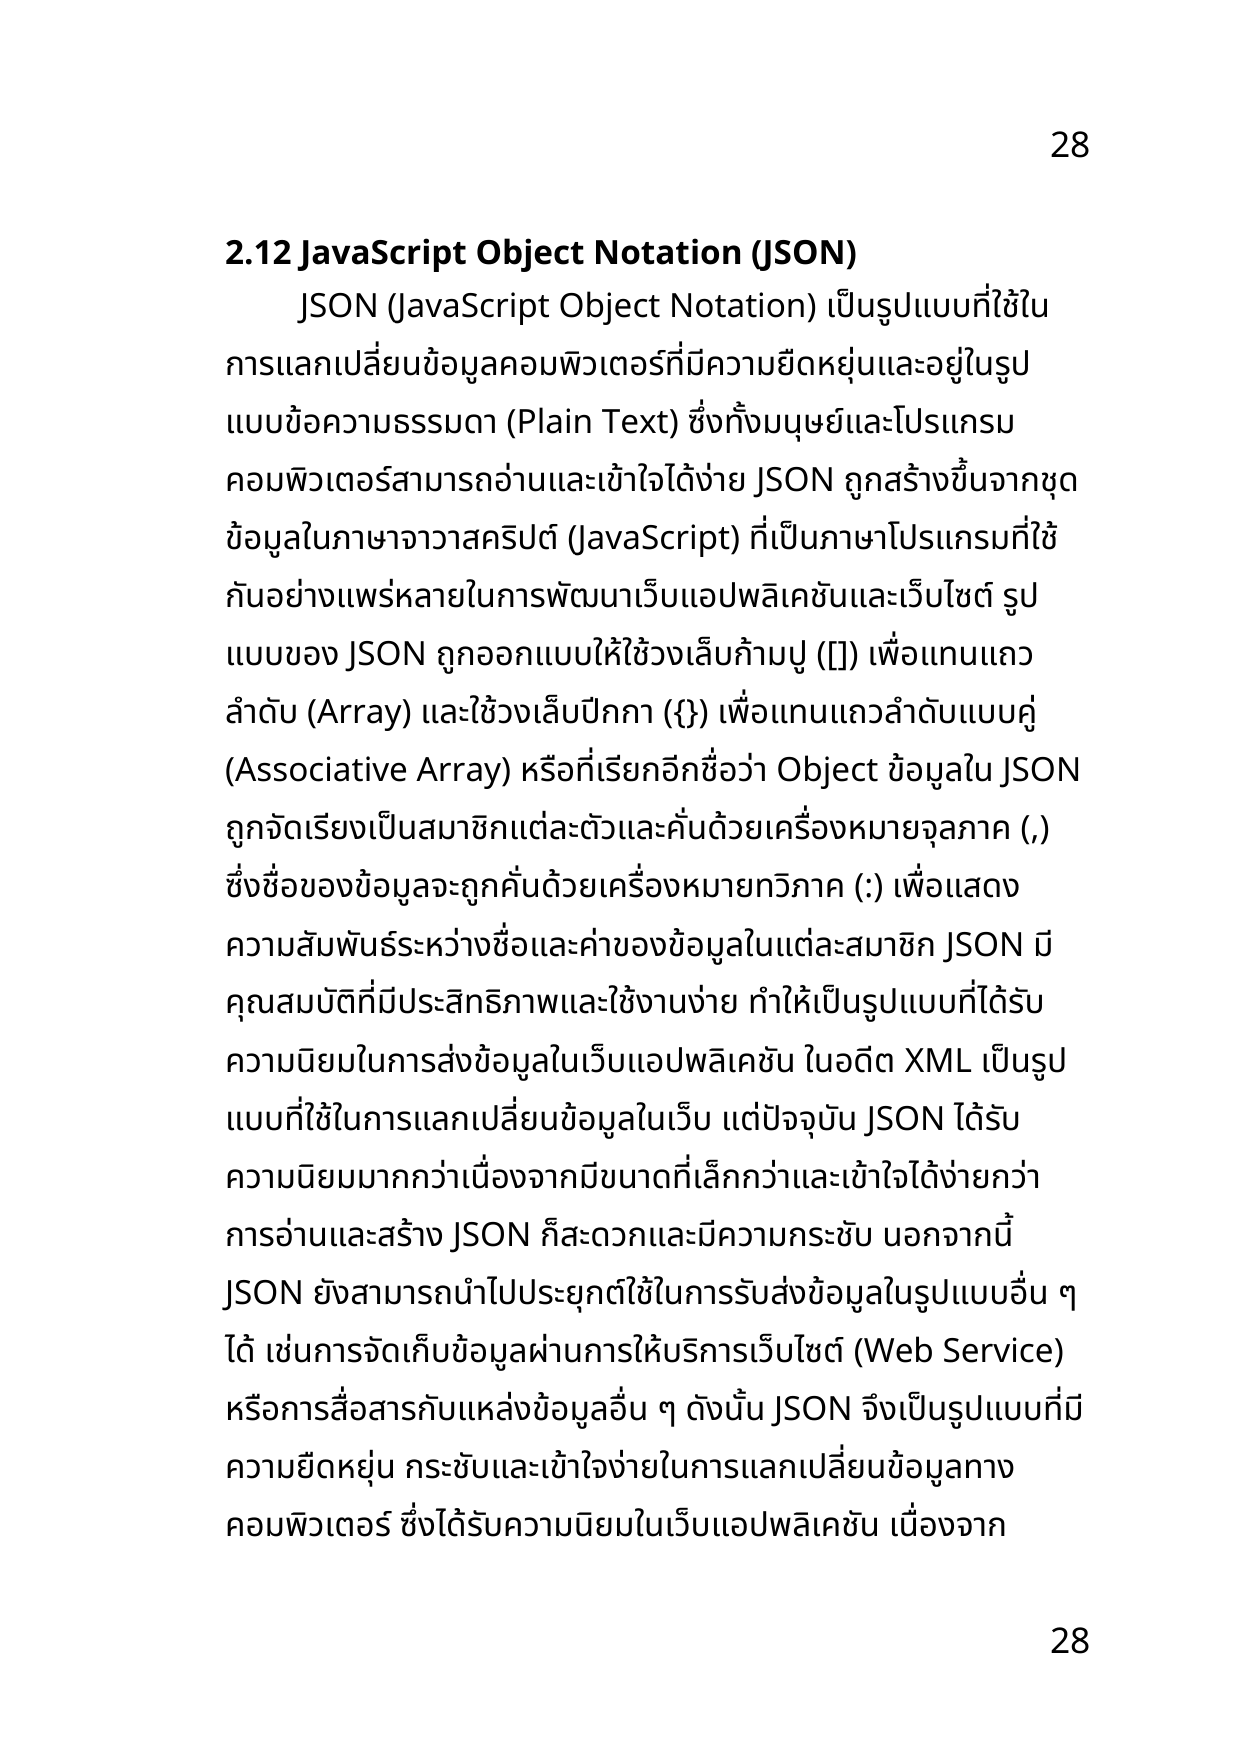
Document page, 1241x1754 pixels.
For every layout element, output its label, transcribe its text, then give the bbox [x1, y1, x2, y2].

subtitle 2.12 JavaScript Object Notation (JSON) [225, 229, 1090, 274]
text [225, 281, 1090, 1551]
